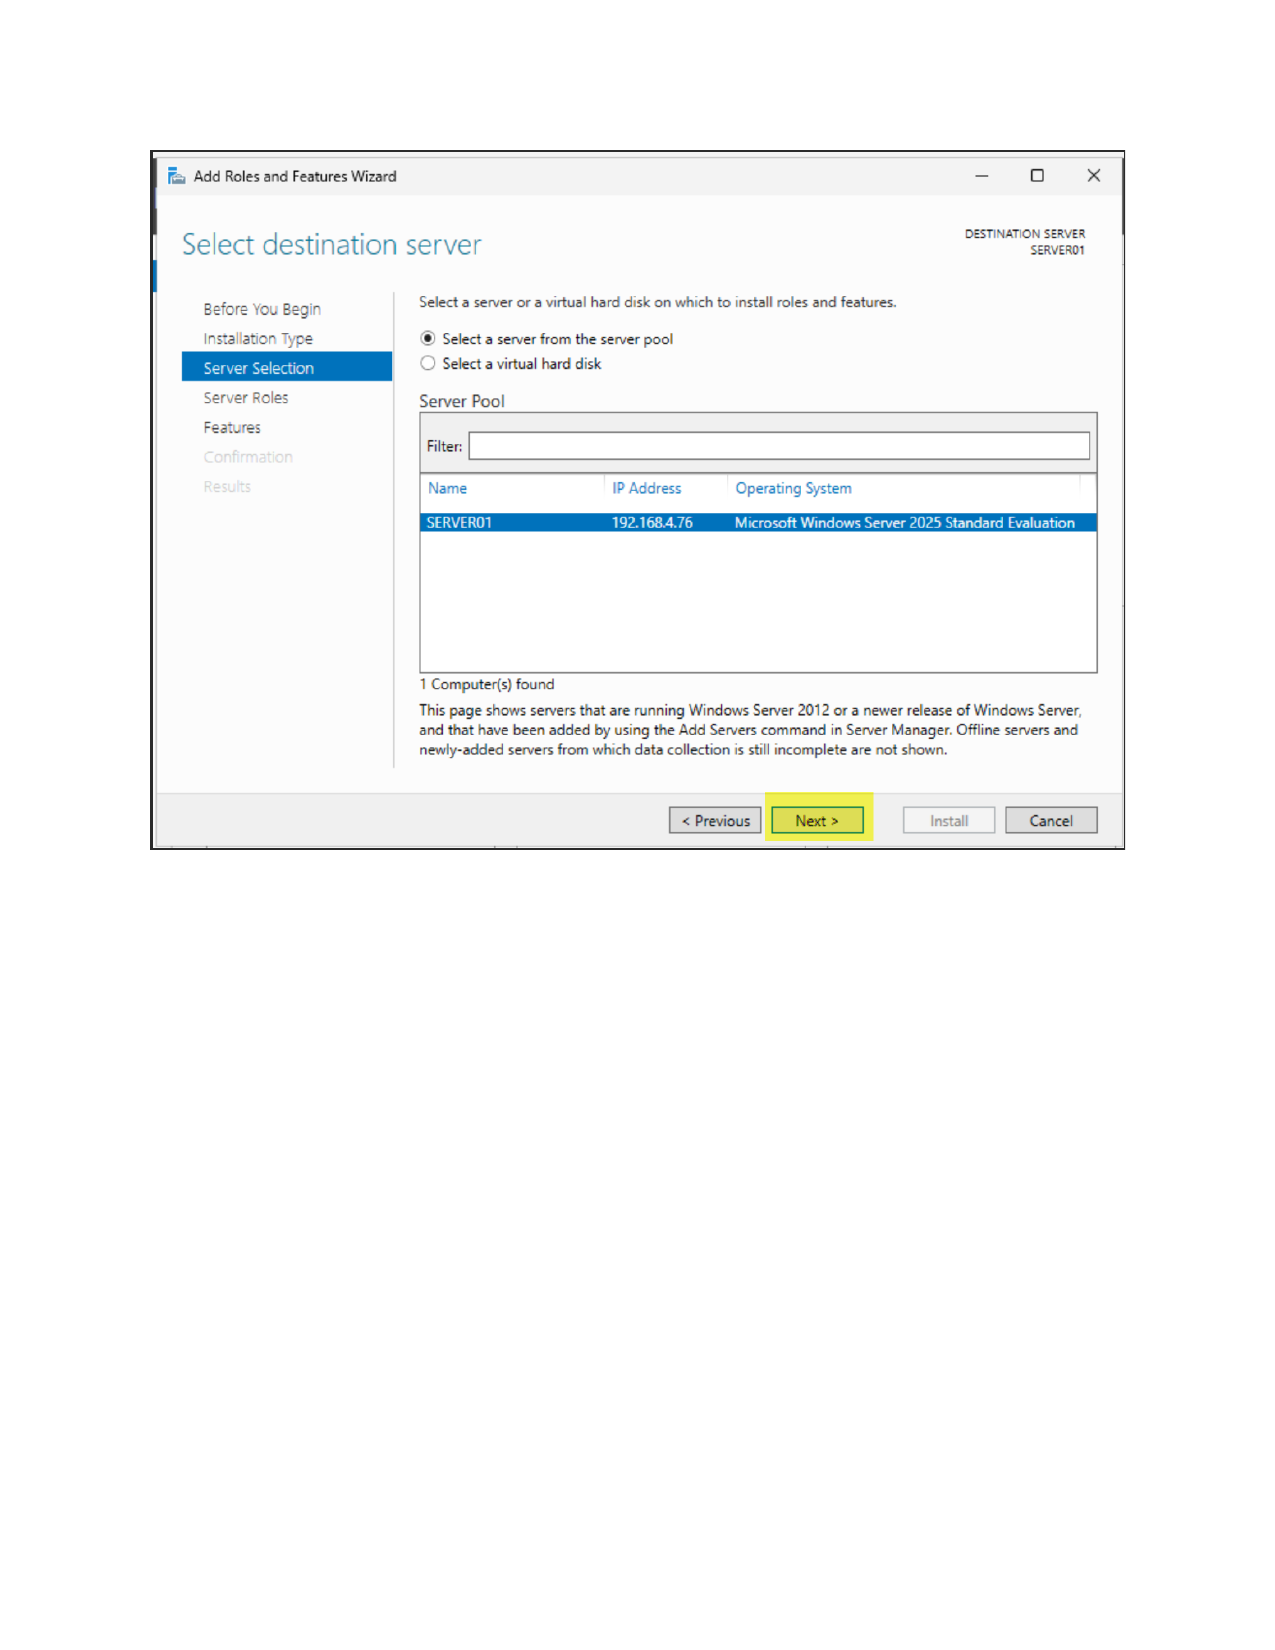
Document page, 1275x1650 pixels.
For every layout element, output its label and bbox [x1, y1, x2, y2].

picture [150, 150, 1125, 850]
